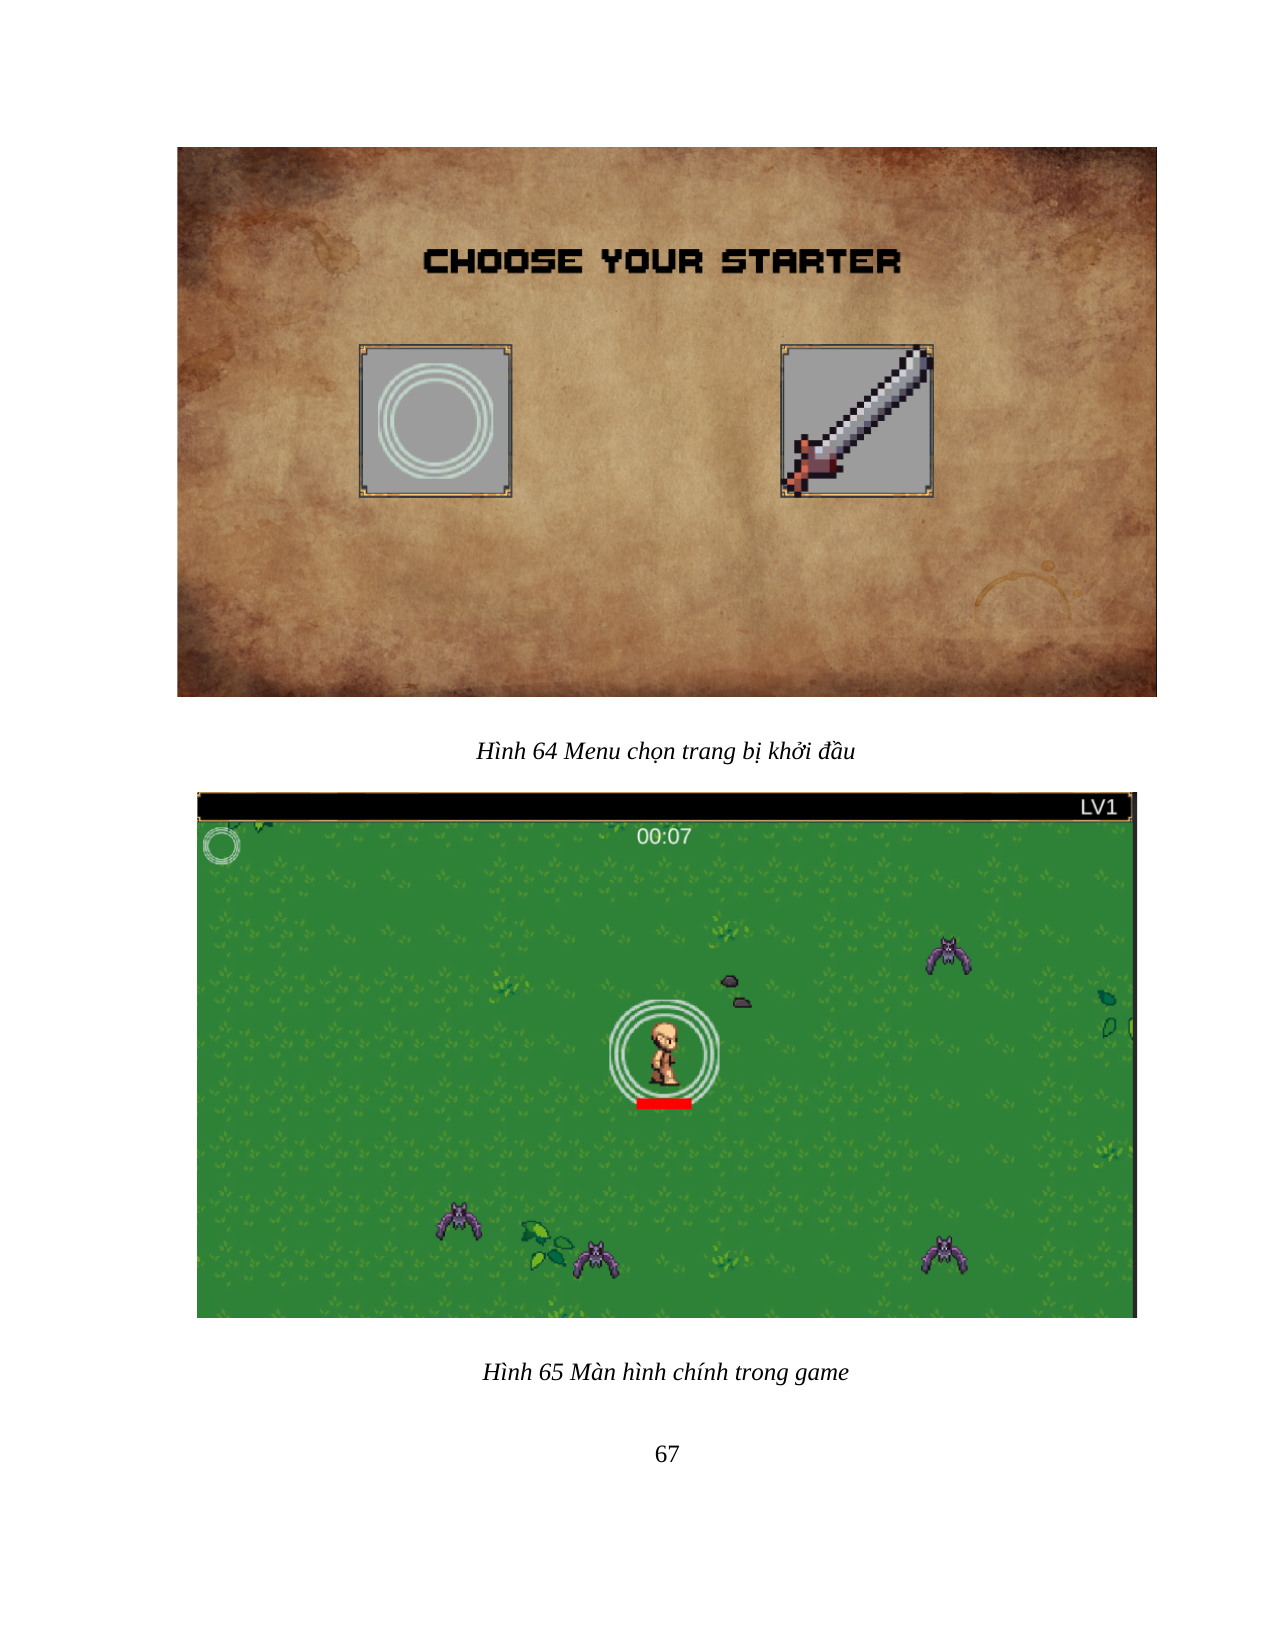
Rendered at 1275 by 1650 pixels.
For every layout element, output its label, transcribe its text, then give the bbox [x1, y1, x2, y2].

picture [197, 792, 1138, 1318]
picture [177, 147, 1157, 697]
